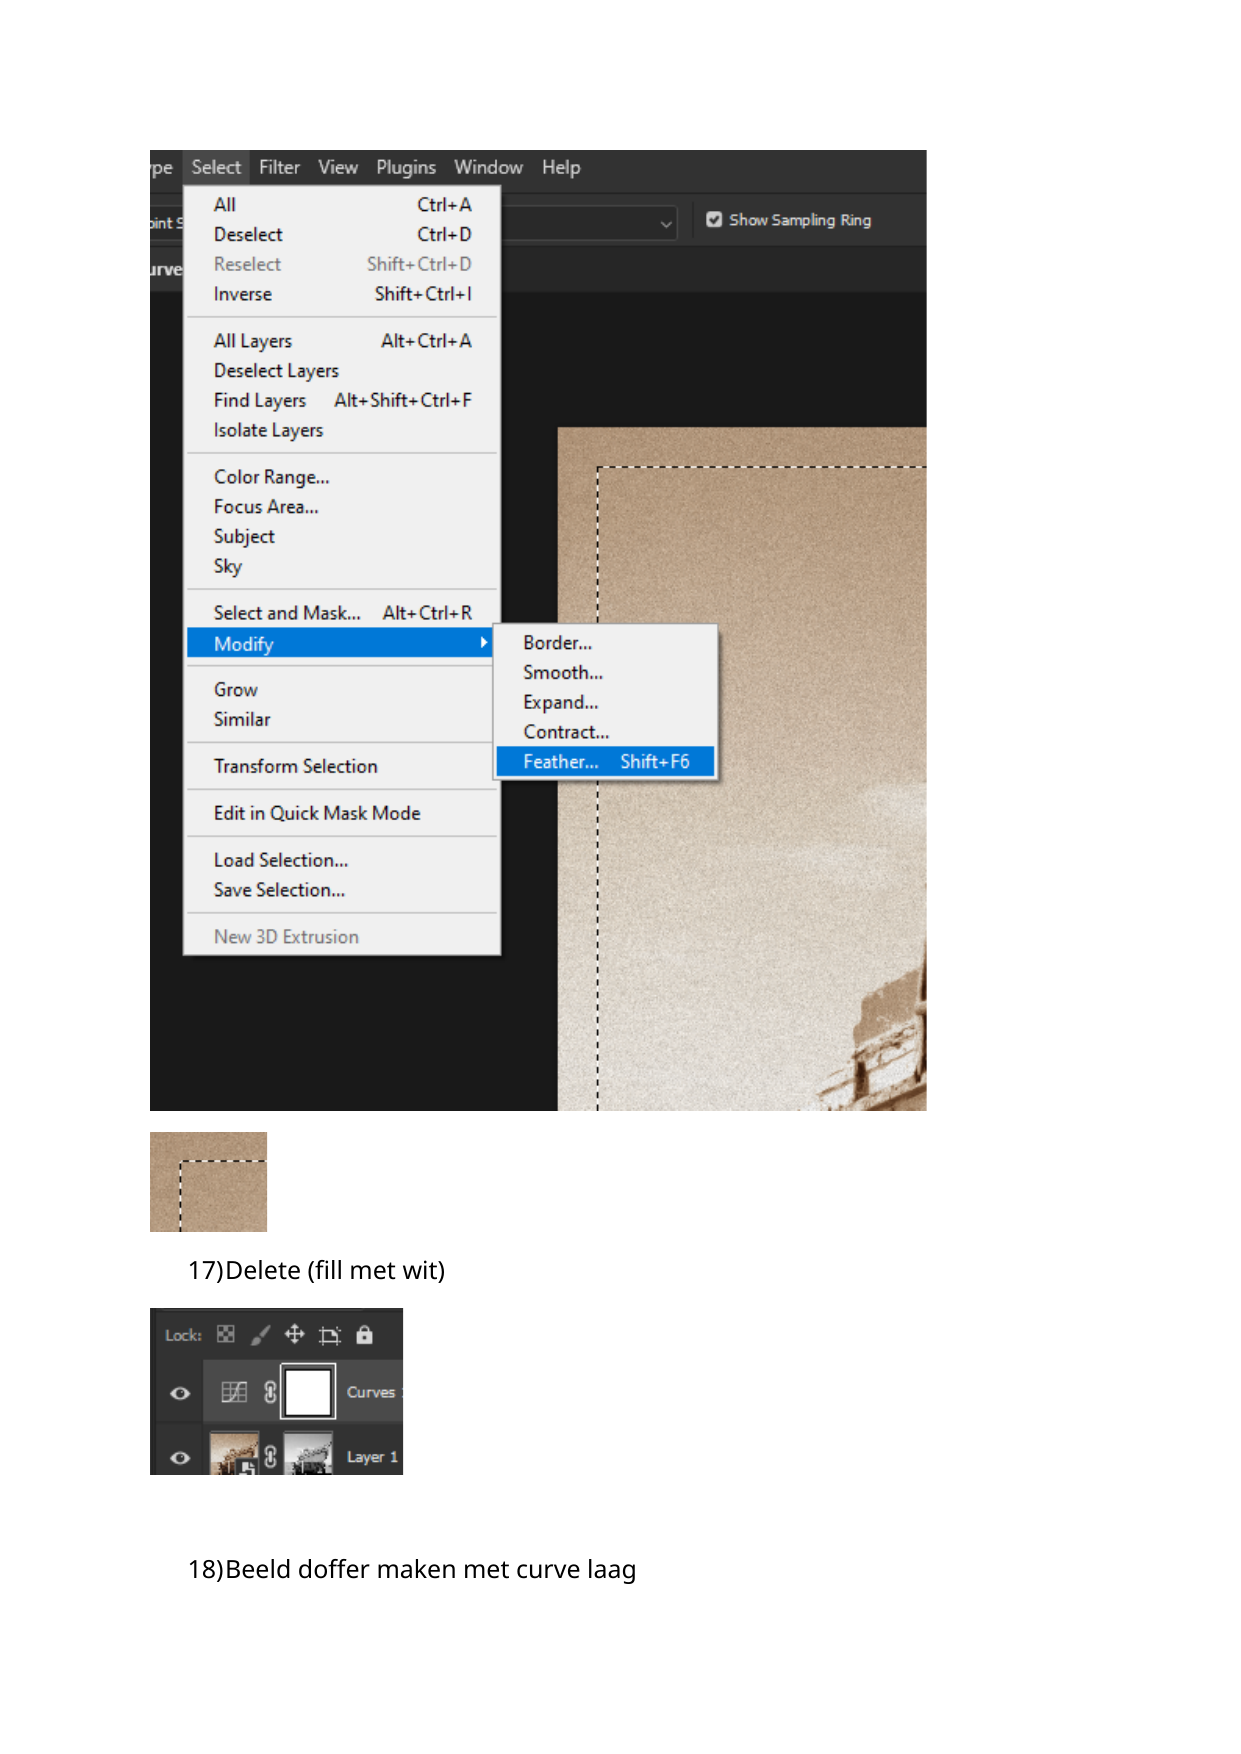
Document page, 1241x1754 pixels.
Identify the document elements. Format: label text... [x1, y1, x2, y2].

list Delete (fill met wit) [187, 1253, 1090, 1287]
picture [150, 150, 927, 1111]
list Beeld doffer maken met curve laag [187, 1552, 1090, 1586]
picture [150, 1308, 404, 1475]
picture [150, 1132, 268, 1232]
